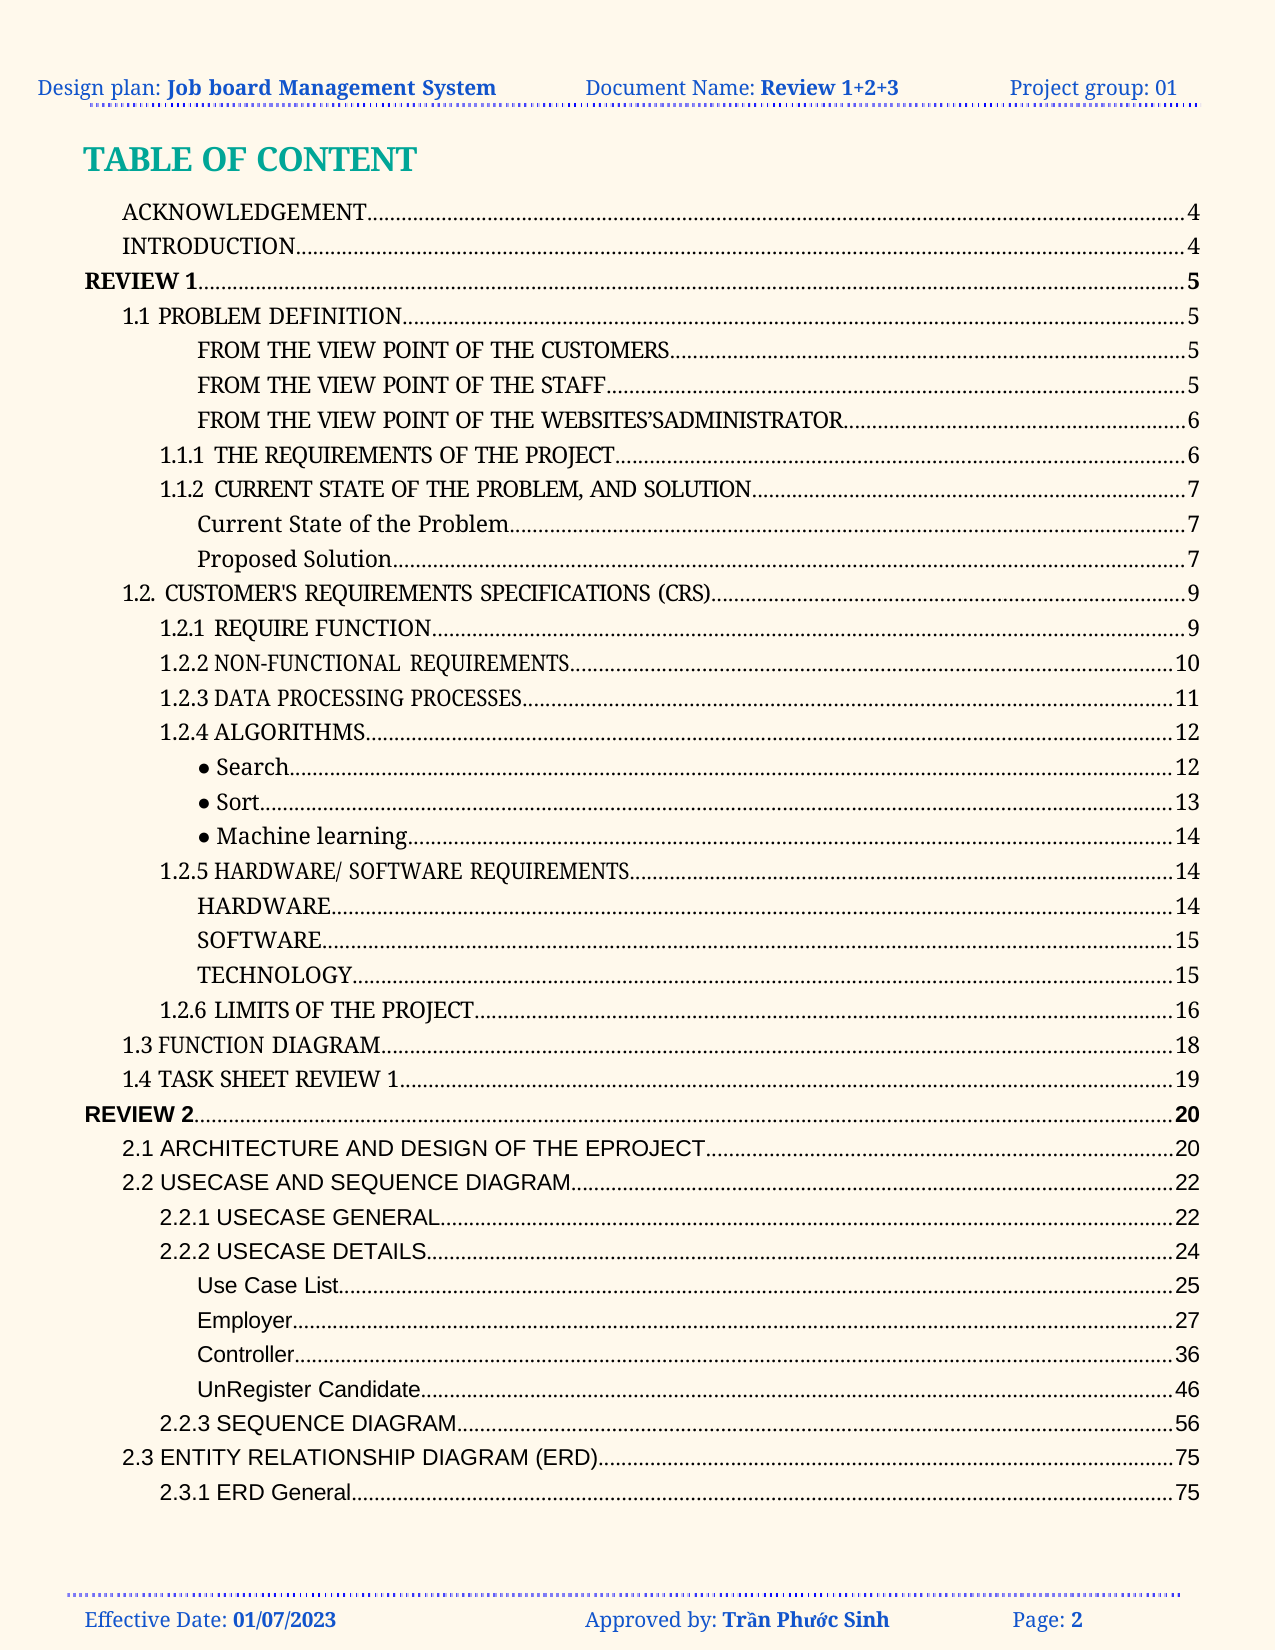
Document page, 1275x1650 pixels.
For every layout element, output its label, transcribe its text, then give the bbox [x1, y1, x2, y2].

picture [67, 1593, 1182, 1597]
text Proposed Solution 7 [197, 543, 1237, 574]
text SOFTWARE 15 [197, 924, 1237, 956]
text ACKNOWLEDGEMENT 4 [122, 196, 1237, 227]
text FROM THE VIEW POINT OF THE STAFF 5 [197, 369, 1237, 400]
list HARDWARE/ SOFTWARE REQUIREMENTS 14 [159, 855, 1237, 886]
list LIMITS OF THE PROJECT 16 [159, 994, 1237, 1025]
subtitle REVIEW 2 20 [84, 1101, 1237, 1127]
text Current State of the Problem 7 [197, 508, 1237, 539]
text FROM THE VIEW POINT OF THE WEBSITES’SADMINISTRATOR 6 [197, 404, 1237, 435]
text FROM THE VIEW POINT OF THE CUSTOMERS 5 [197, 334, 1237, 366]
list NON-FUNCTIONAL REQUIREMENTS 10 [159, 647, 1237, 678]
list USECASE AND SEQUENCE DIAGRAM 22 [122, 1169, 1237, 1196]
picture [87, 103, 1202, 107]
list ENTITY RELATIONSHIP DIAGRAM (ERD) 75 [122, 1444, 1237, 1471]
list FUNCTION DIAGRAM 18 [122, 1028, 1237, 1060]
text Design plan: Job board Management System Document Name: Review 1+2+3 Project group: 01 [37, 73, 1237, 102]
list ALGORITHMS 12 [159, 716, 1237, 747]
text UnRegister Candidate 46 [197, 1376, 1237, 1402]
text HARDWARE 14 [197, 890, 1237, 921]
text Use Case List 25 [197, 1272, 1237, 1299]
list PROBLEM DEFINITION 5 [122, 300, 1237, 331]
list USECASE GENERAL 22 [159, 1204, 1237, 1230]
text Controller 36 [197, 1341, 1237, 1367]
list CUSTOMER'S REQUIREMENTS SPECIFICATIONS (CRS) 9 [122, 577, 1237, 609]
list THE REQUIREMENTS OF THE PROJECT 6 [159, 438, 1237, 470]
list CURRENT STATE OF THE PROBLEM, AND SOLUTION 7 [159, 473, 1237, 504]
text TECHNOLOGY 15 [197, 959, 1237, 990]
list Machine learning 14 [197, 820, 1237, 852]
list ARCHITECTURE AND DESIGN OF THE EPROJECT 20 [122, 1135, 1237, 1161]
subtitle REVIEW 1 5 [84, 265, 1237, 296]
text Effective Date: 01/07/2023 Approved by: Trần Phước Sinh Page: 2 [84, 1605, 1237, 1633]
list DATA PROCESSING PROCESSES 11 [159, 681, 1237, 713]
list TASK SHEET REVIEW 1 19 [122, 1063, 1237, 1094]
list Sort 13 [197, 786, 1237, 817]
text TABLE OF CONTENT [83, 135, 1237, 181]
list Search 12 [197, 751, 1237, 782]
list ERD General 75 [159, 1479, 1237, 1505]
text Employer 27 [197, 1307, 1237, 1333]
list SEQUENCE DIAGRAM 56 [159, 1410, 1237, 1436]
list USECASE DETAILS 24 [159, 1238, 1237, 1264]
list REQUIRE FUNCTION 9 [159, 612, 1237, 643]
text INTRODUCTION 4 [122, 230, 1237, 262]
